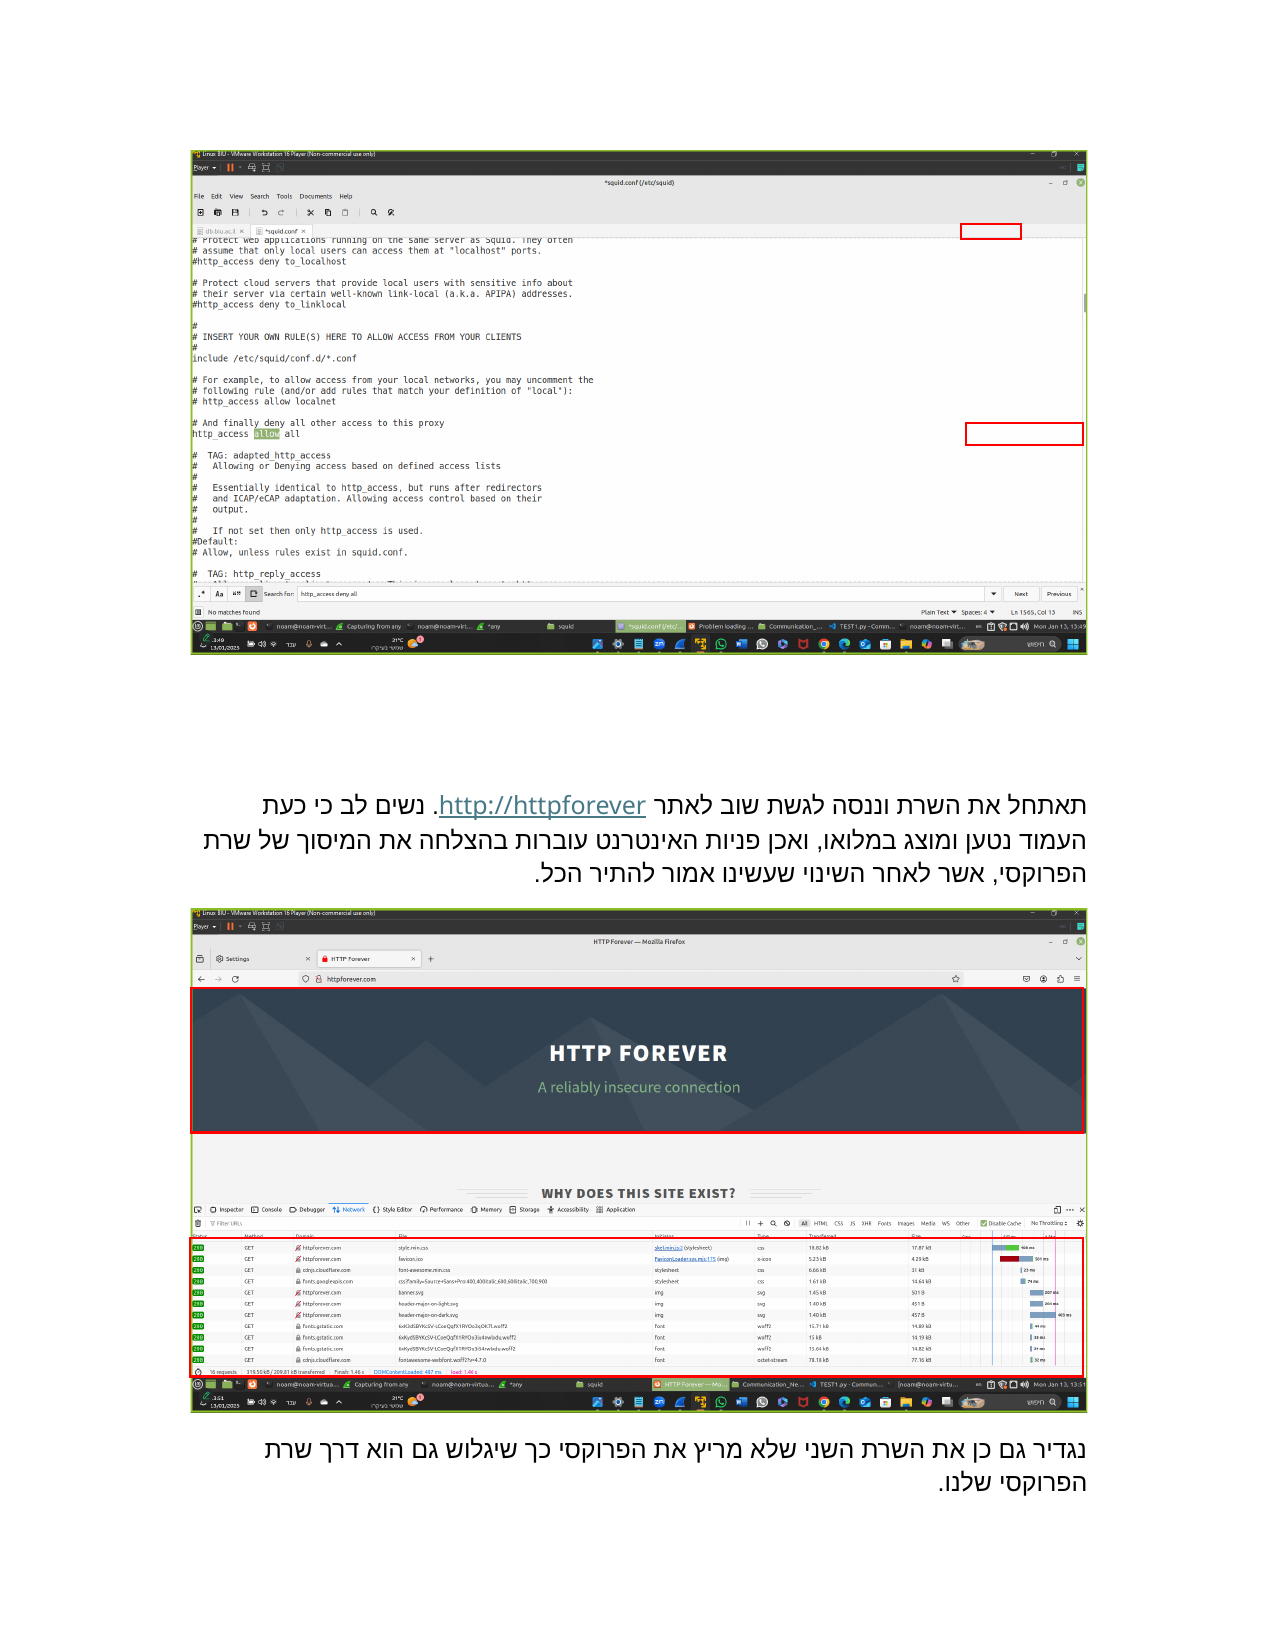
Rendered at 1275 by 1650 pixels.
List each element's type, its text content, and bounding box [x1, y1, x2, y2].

picture [192, 989, 1082, 1131]
picture [190, 908, 1088, 1413]
text נגדיר גם כן את השרת השני שלא מריץ את הפרוקסי כך שיגלוש גם הוא דרך שרת הפרוקסי שלנו. [187, 1434, 1087, 1496]
picture [191, 1239, 1082, 1375]
picture [190, 150, 1088, 655]
text תאתחל את השרת וננסה לגשת שוב לאתר http://httpforever. נשים לב כי כעת העמוד נטען ומוצג במלואו, ואכן פניות האינטרנט עוברות בהצלחה את המיסוך של שרת הפרוקסי, אשר לאחר השינוי שעשינו אמור להתיר הכל. [187, 788, 1087, 888]
